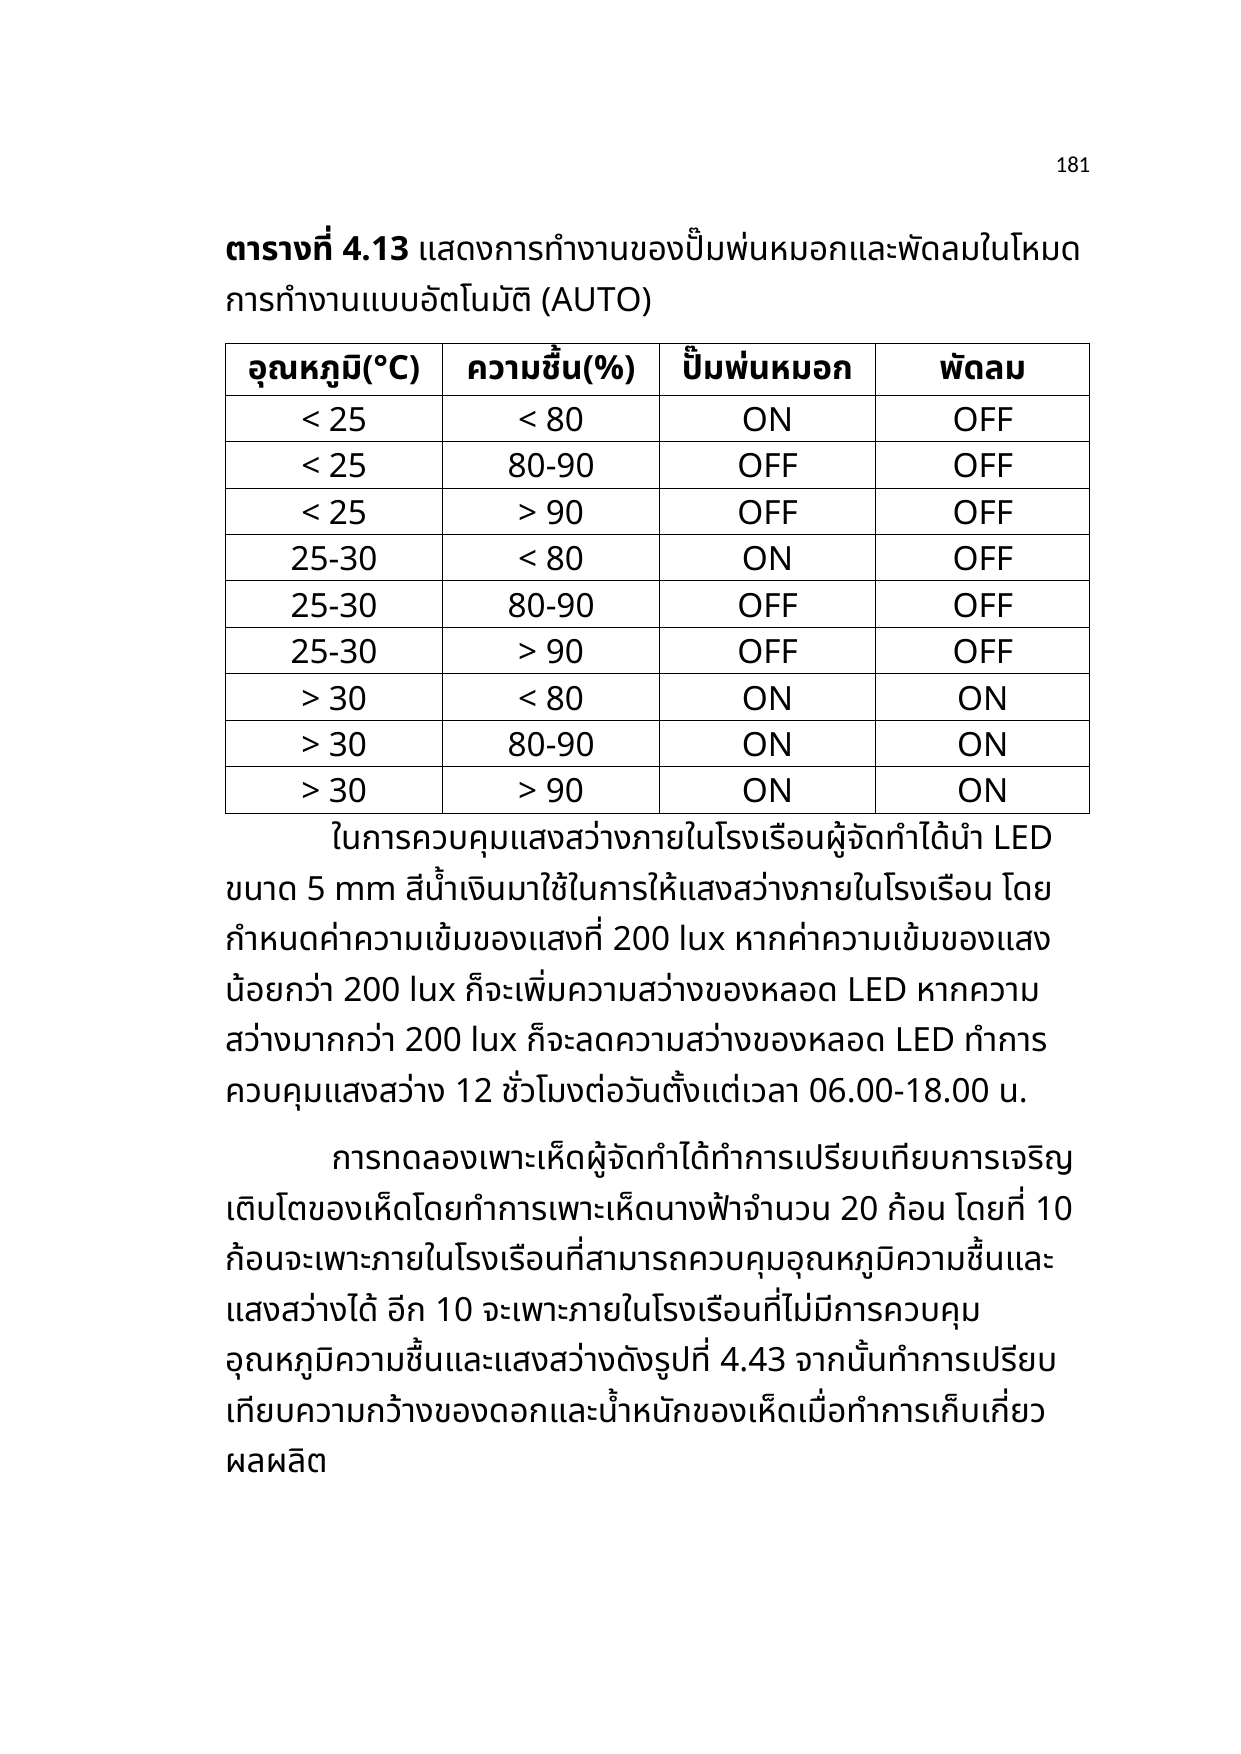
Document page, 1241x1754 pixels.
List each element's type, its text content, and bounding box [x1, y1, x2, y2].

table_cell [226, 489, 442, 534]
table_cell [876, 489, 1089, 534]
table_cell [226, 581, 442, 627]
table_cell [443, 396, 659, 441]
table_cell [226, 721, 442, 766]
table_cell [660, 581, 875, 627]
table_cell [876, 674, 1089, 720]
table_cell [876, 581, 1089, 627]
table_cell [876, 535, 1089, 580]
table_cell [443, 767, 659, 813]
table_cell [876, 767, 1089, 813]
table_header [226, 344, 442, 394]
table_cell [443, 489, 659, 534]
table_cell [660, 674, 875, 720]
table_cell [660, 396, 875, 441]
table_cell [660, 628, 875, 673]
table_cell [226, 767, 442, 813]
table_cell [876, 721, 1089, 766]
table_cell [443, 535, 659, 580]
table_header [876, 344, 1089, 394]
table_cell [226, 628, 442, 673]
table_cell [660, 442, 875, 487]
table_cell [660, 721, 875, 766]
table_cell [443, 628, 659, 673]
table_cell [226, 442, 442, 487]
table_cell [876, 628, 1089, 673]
text ตารางที่ 4.13 แสดงการทำงานของปั๊มพ่นหมอกและพัดลมในโหมดการทำงานแบบอัตโนมัติ (AUTO) [225, 225, 1090, 326]
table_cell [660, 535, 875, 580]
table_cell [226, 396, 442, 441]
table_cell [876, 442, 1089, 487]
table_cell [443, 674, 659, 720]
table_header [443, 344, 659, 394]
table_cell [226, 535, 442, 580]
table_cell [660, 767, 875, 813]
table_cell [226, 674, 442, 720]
text การทดลองเพาะเห็ดผู้จัดทำได้ทำการเปรียบเทียบการเจริญเติบโตของเห็ดโดยทำการเพาะเห็ดนางฟ้าจำนวน 20 ก้อน โดยที่ 10 ก้อนจะเพาะภายในโรงเรือนที่สามารถควบคุมอุณหภูมิความชื้นและแสงสว่างได้ อีก 10 จะเพาะภายในโรงเรือนที่ไม่มีการควบคุมอุณหภูมิความชื้นและแสงสว่างดังรูปที่ 4.43 จากนั้นทำการเปรียบเทียบความกว้างของดอกและน้ำหนักของเห็ดเมื่อทำการเก็บเกี่ยวผลผลิต [225, 1134, 1090, 1488]
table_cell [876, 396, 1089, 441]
text ในการควบคุมแสงสว่างภายในโรงเรือนผู้จัดทำได้นำ LED ขนาด 5 mm สีน้ำเงินมาใช้ในการให้แสงสว่างภายในโรงเรือน โดยกำหนดค่าความเข้มของแสงที่ 200 lux หากค่าความเข้มของแสงน้อยกว่า 200 lux ก็จะเพิ่มความสว่างของหลอด LED หากความสว่างมากกว่า 200 lux ก็จะลดความสว่างของหลอด LED ทำการควบคุมแสงสว่าง 12 ชั่วโมงต่อวันตั้งแต่เวลา 06.00-18.00 น. [225, 814, 1090, 1117]
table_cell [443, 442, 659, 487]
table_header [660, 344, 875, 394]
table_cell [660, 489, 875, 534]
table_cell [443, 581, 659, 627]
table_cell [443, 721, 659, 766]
